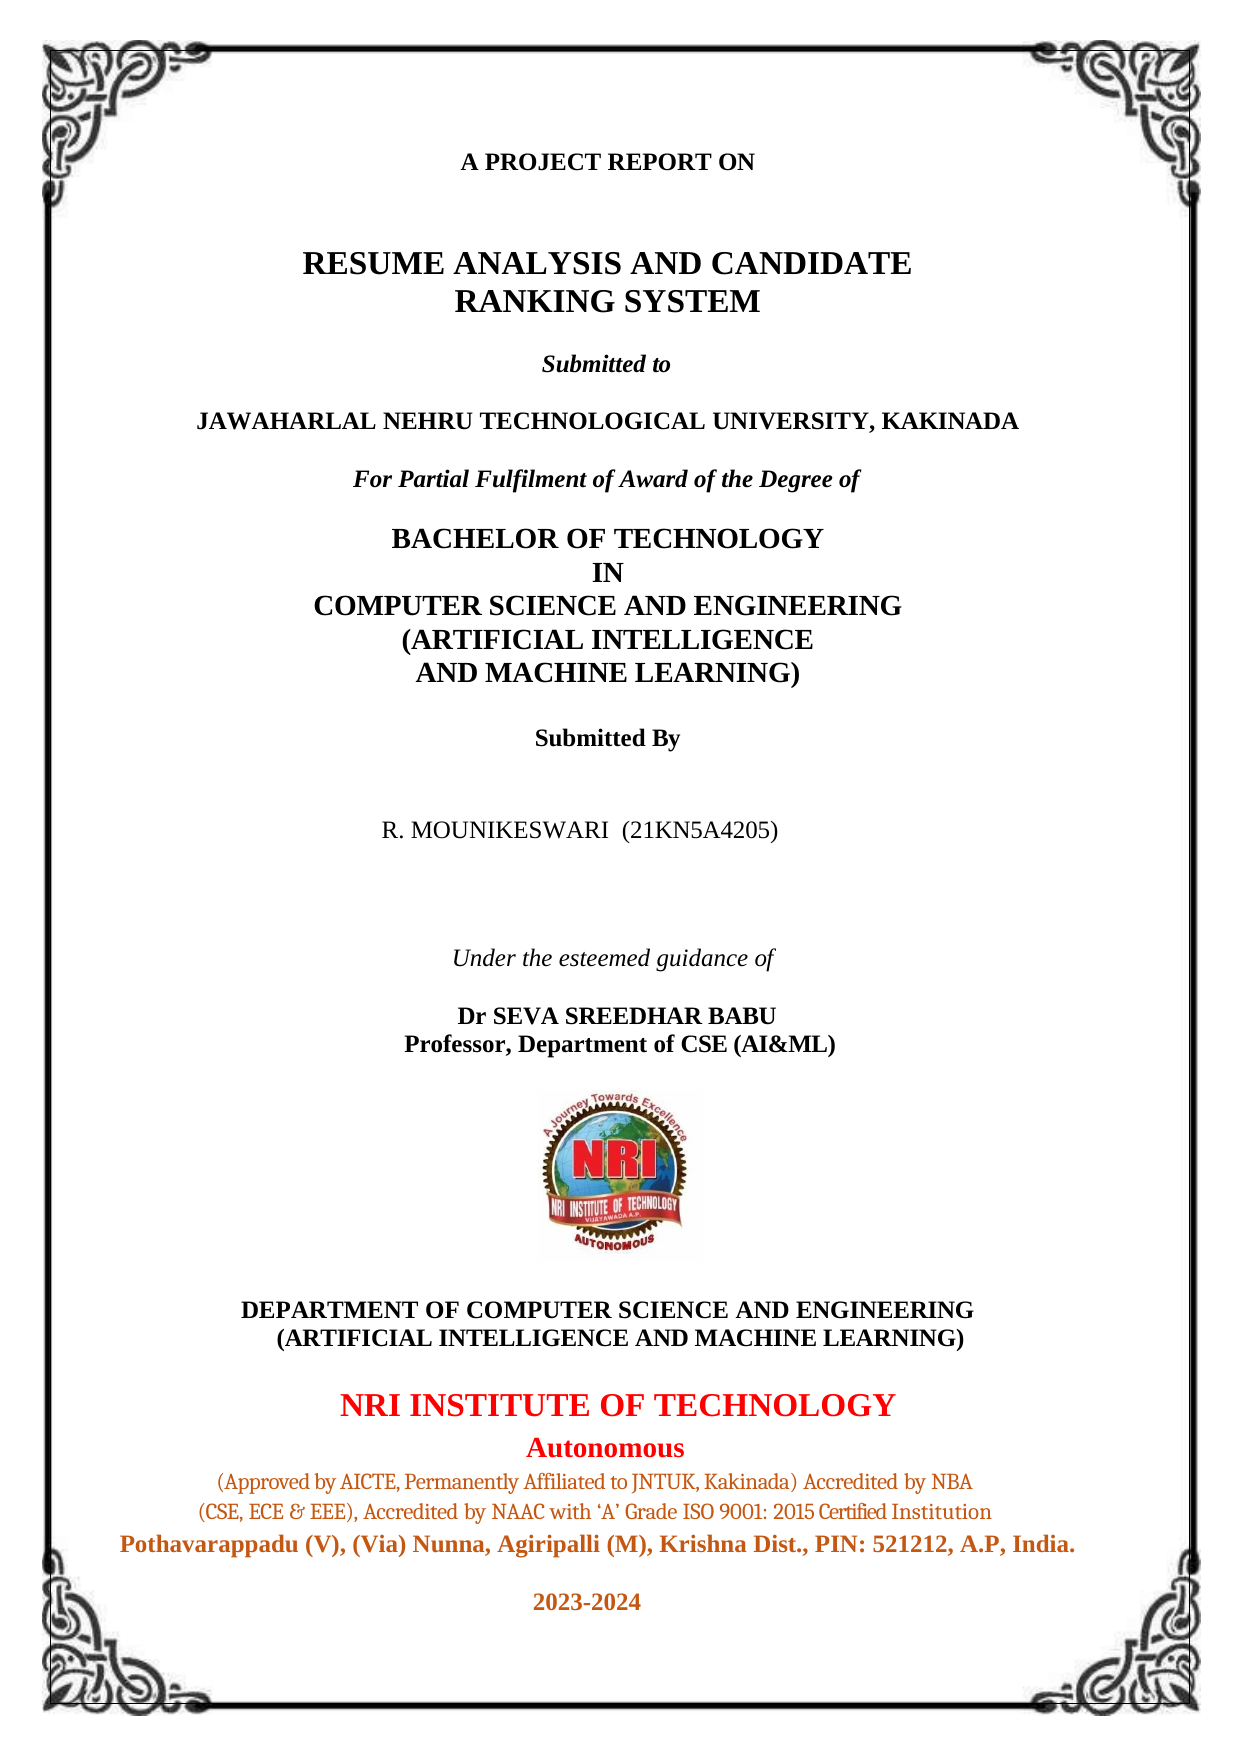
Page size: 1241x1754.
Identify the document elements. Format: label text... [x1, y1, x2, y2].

subtitle COMPUTER SCIENCE AND ENGINEERING [264, 588, 951, 622]
text For Partial Fulfilment of Award of the Degree of [264, 464, 951, 492]
text Autonomous [186, 1430, 1003, 1464]
subtitle IN [264, 555, 951, 588]
picture [42, 40, 1201, 1716]
text (ARTIFICIAL INTELLIGENCE AND MACHINE LEARNING) [90, 1323, 1125, 1352]
subtitle AND MACHINE LEARNING) [264, 656, 951, 689]
text DEPARTMENT OF COMPUTER SCIENCE AND ENGINEERING [90, 1295, 1125, 1323]
text 2023-2024 [90, 1587, 1003, 1615]
subtitle JAWAHARLAL NEHRU TECHNOLOGICAL UNIVERSITY, KAKINADA [90, 406, 1125, 435]
subtitle (Approved by AICTE, Permanently Affiliated to JNTUK, Kakinada) Accredited by NBA (CSE, ECE & EEE), Accredited by NAAC with ‘A’ Grade ISO 9001: 2015 Certified Institution [196, 1469, 993, 1525]
text R. MOUNIKESWARI (21KN5A4205) [338, 815, 994, 844]
text Professor, Department of CSE (AI&ML) [90, 1029, 1151, 1058]
text Submitted to [264, 349, 951, 377]
subtitle NRI INSTITUTE OF TECHNOLOGY [315, 1385, 1098, 1424]
subtitle Dr SEVA SREEDHAR BABU [264, 1001, 951, 1029]
text Under the esteemed guidance of [264, 943, 951, 972]
text A PROJECT REPORT ON [264, 147, 951, 176]
subtitle BACHELOR OF TECHNOLOGY [264, 521, 951, 555]
text RESUME ANALYSIS AND CANDIDATE RANKING SYSTEM [264, 243, 951, 320]
text Pothavarappadu (V), (Via) Nunna, Agiripalli (M), Krishna Dist., PIN: 521212, A.P, India. [105, 1529, 1090, 1558]
subtitle (ARTIFICIAL INTELLIGENCE [264, 622, 951, 656]
text Submitted By [264, 723, 951, 751]
